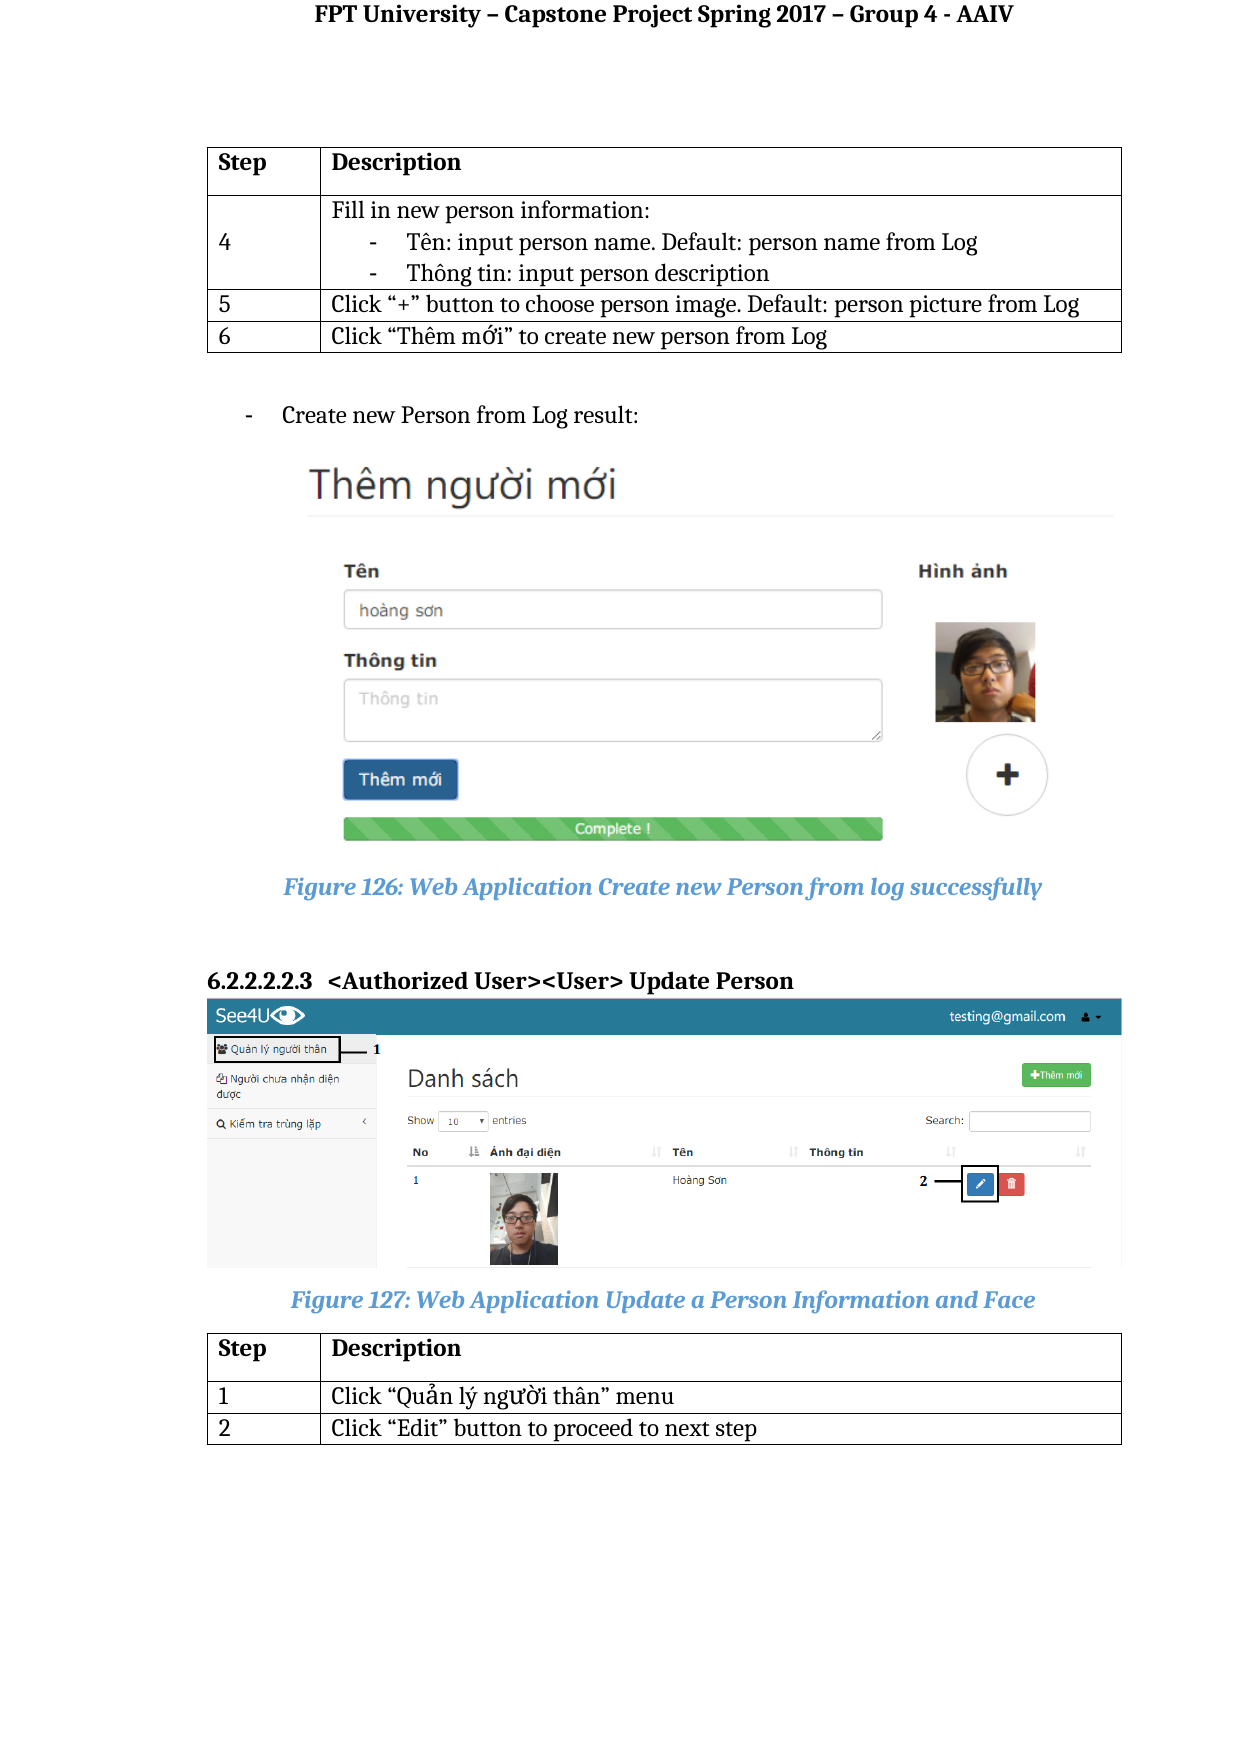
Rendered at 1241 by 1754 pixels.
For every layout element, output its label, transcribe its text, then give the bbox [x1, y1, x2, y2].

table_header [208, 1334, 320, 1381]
text Figure 126: Web Application Create new Person from log successfully [207, 873, 1122, 902]
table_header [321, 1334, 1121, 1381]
text Figure 127: Web Application Update a Person Information and Face [207, 1286, 1122, 1314]
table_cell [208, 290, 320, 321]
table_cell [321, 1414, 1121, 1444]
picture [289, 431, 1114, 855]
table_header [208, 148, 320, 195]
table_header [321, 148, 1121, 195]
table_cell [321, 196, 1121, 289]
picture [207, 997, 1122, 1268]
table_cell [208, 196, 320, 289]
subtitle <Authorized User><User> Update Person [207, 967, 1122, 996]
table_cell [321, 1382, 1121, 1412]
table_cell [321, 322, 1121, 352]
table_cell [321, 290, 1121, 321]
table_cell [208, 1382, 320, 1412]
list Create new Person from Log result: [244, 400, 1122, 430]
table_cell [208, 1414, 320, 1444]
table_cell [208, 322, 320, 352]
